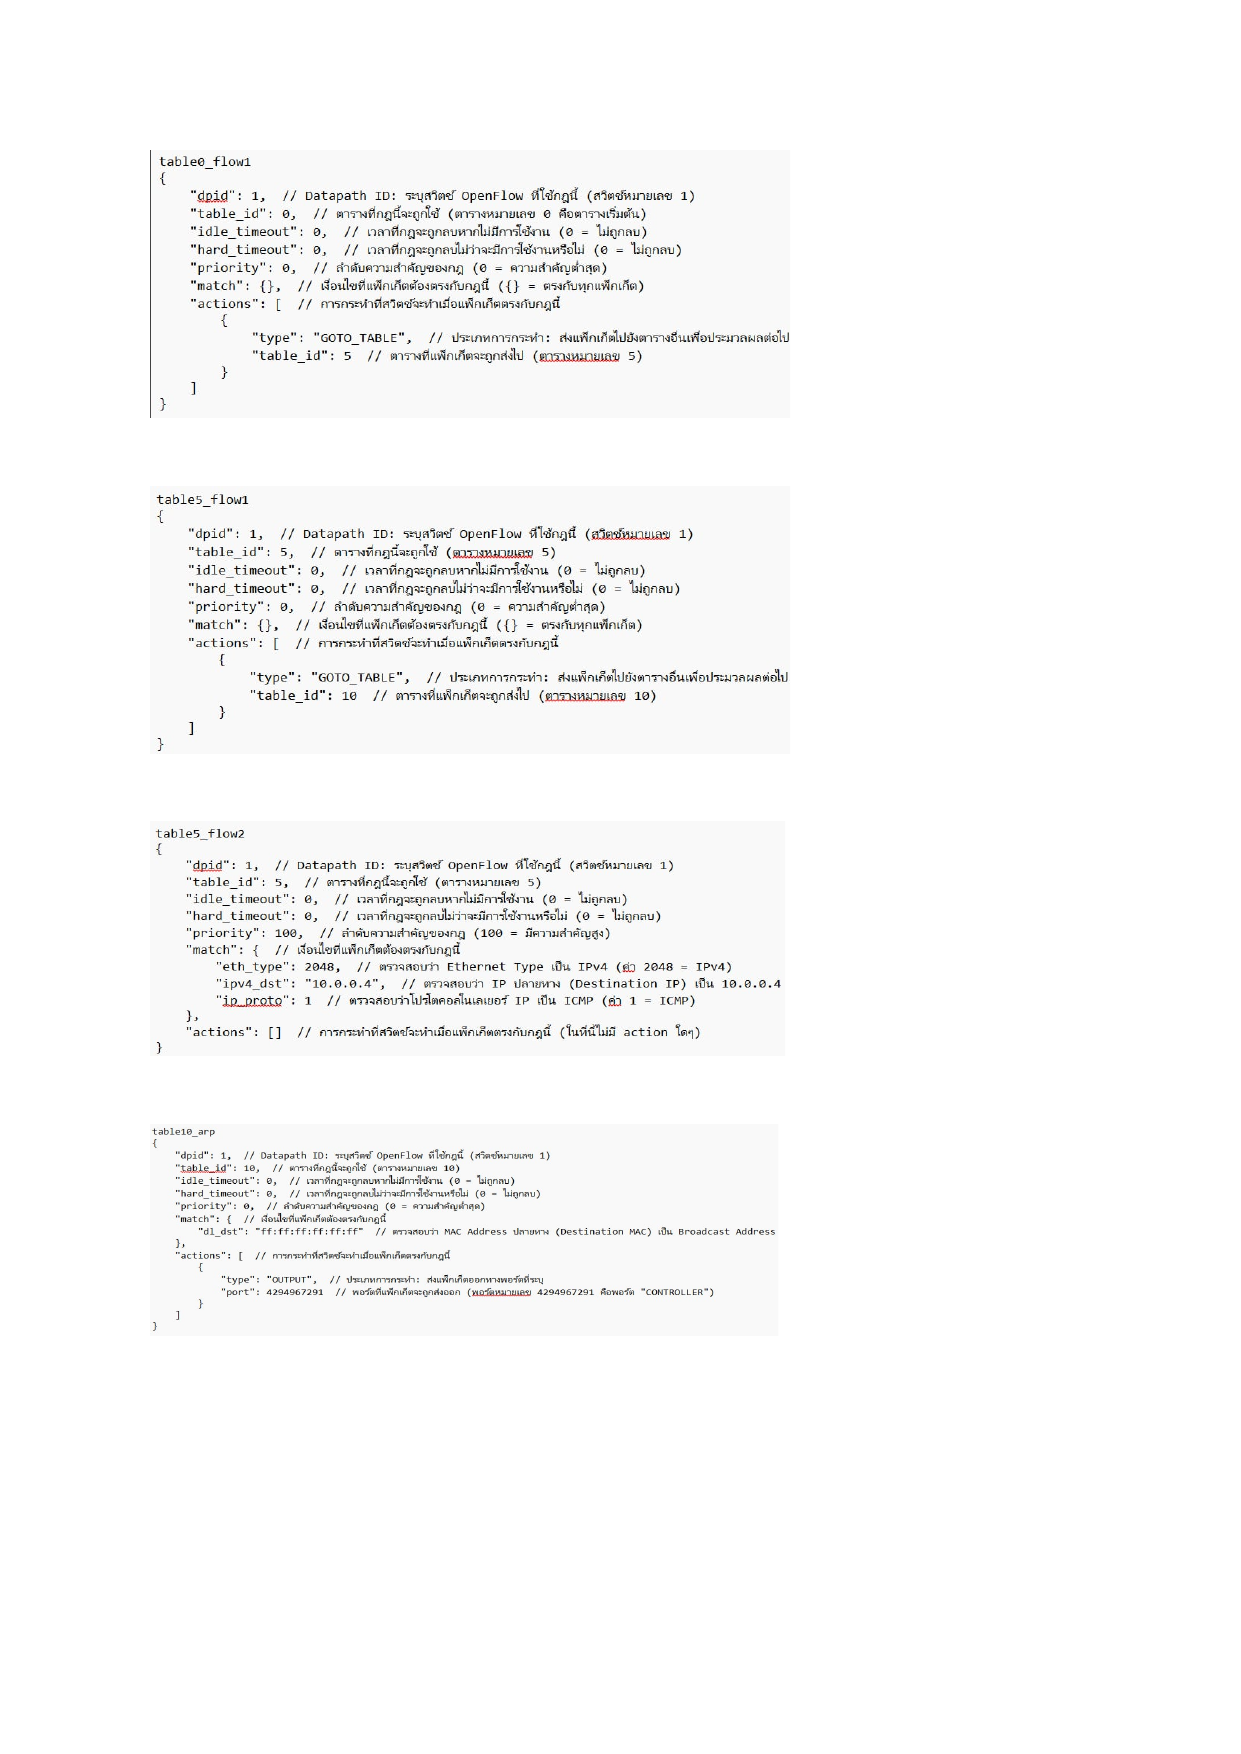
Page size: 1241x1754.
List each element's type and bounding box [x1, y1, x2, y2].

picture [150, 1124, 779, 1336]
picture [150, 821, 786, 1056]
picture [150, 150, 791, 418]
picture [150, 486, 791, 754]
